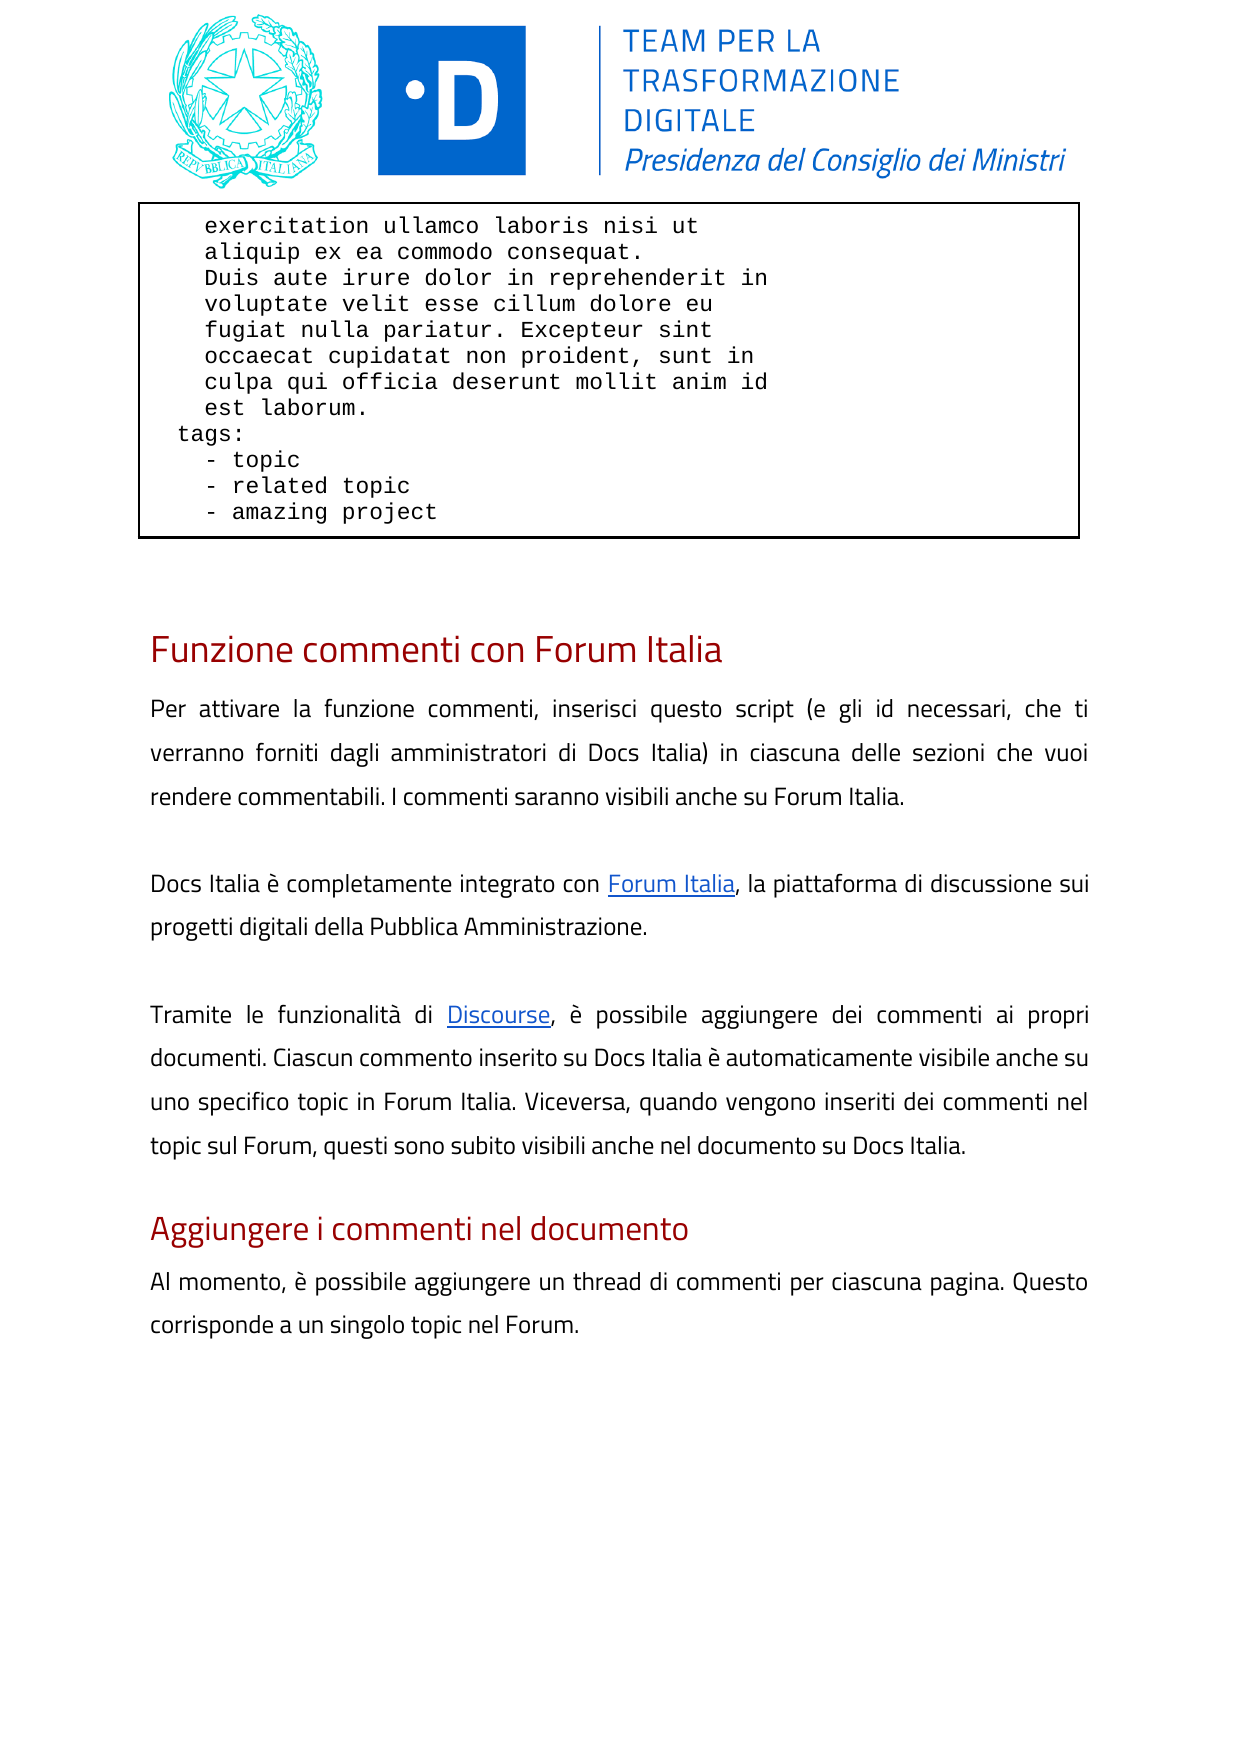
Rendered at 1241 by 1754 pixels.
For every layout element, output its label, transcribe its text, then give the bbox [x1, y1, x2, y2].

text Per attivare la funzione commenti, inserisci questo script (e gli id necessari, che ti verranno forniti dagli amministratori di Docs Italia) in ciascuna delle sezioni che vuoi rendere commentabili. I commenti saranno visibili anche su Forum Italia. [150, 689, 1090, 814]
text Al momento, è possibile aggiungere un thread di commenti per ciascuna pagina. Questo corrisponde a un singolo topic nel Forum. [150, 1262, 1090, 1343]
subtitle Aggiungere i commenti nel documento [150, 1203, 1090, 1253]
picture [150, 0, 1091, 203]
text Docs Italia è completamente integrato con Forum Italia, la piattaforma di discussione sui progetti digitali della Pubblica Amministrazione. [150, 864, 1090, 946]
text Tramite le funzionalità di Discourse, è possibile aggiungere dei commenti ai propri documenti. Ciascun commento inserito su Docs Italia è automaticamente visibile anche su uno specifico topic in Forum Italia. Viceversa, quando vengono inseriti dei commenti nel topic sul Forum, questi sono subito visibili anche nel documento su Docs Italia. [150, 995, 1090, 1164]
subtitle Funzione commenti con Forum Italia [150, 620, 1090, 677]
